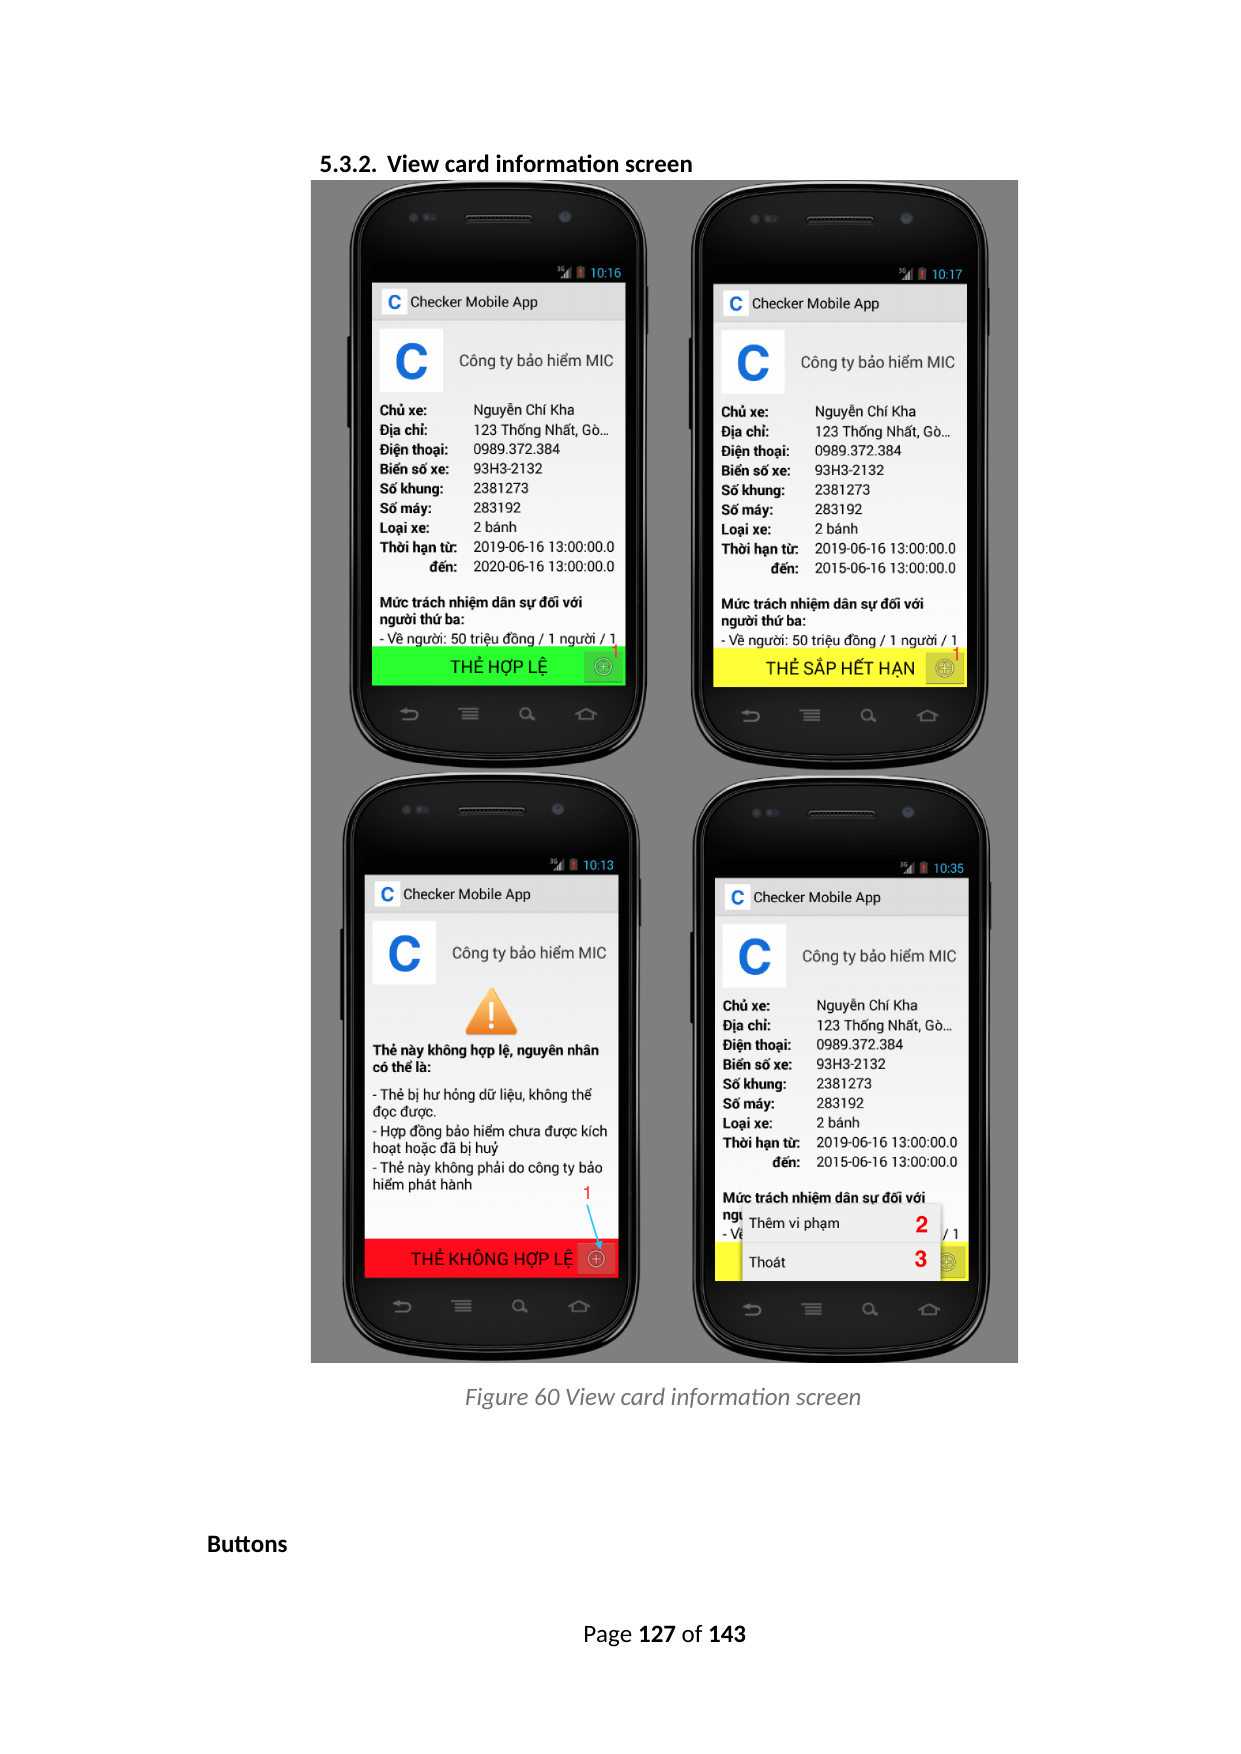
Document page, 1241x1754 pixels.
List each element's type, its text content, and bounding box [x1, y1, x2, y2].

subtitle View card information screen [319, 148, 1122, 178]
text Buttons [207, 1528, 1122, 1559]
text Figure View card information screen [207, 1381, 1122, 1412]
picture [310, 180, 1019, 1363]
